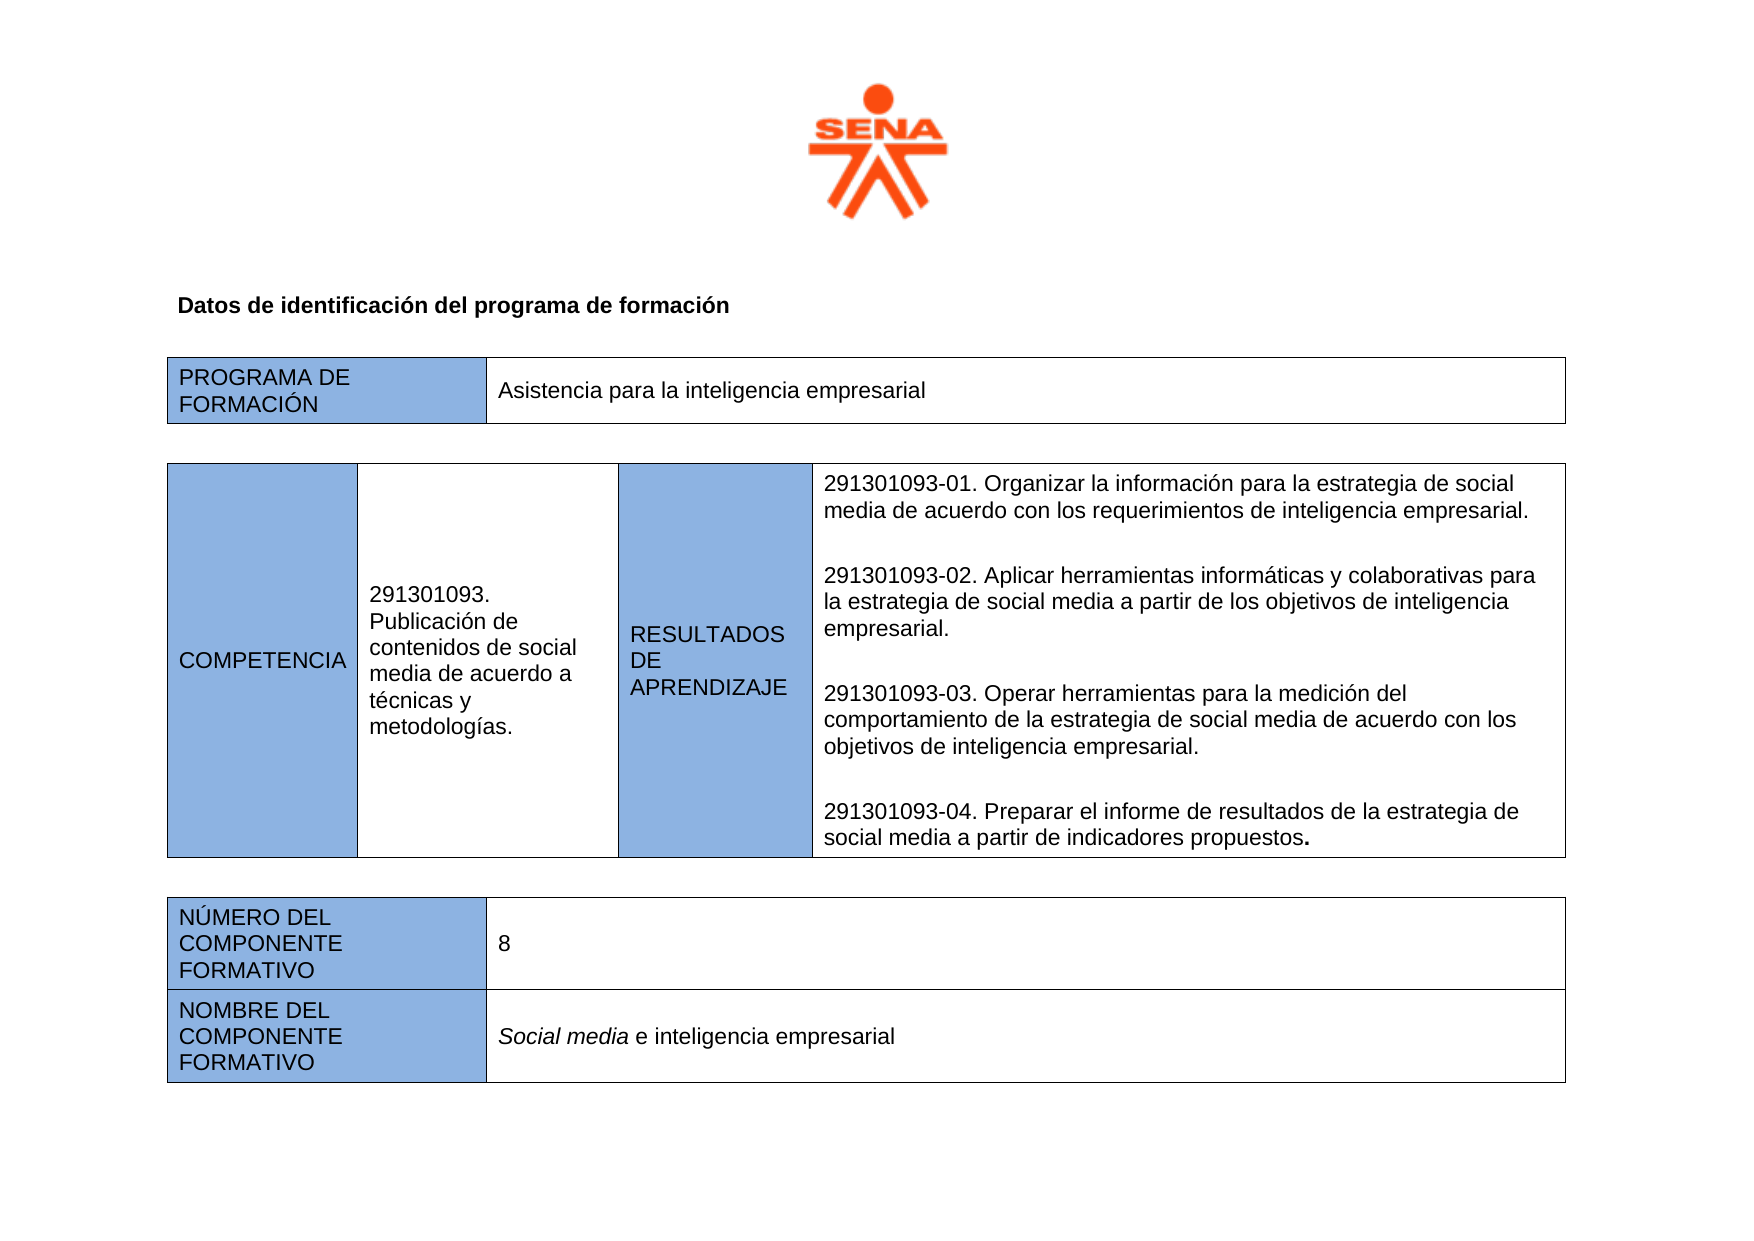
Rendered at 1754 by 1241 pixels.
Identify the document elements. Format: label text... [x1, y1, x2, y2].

table_header RESULTADOS DE APRENDIZAJE [619, 464, 812, 857]
table_header 291301093-01. Organizar la información para la estrategia de social media de acuerdo con los requerimientos de inteligencia empresarial. 291301093-02. Aplicar herramientas informáticas y colaborativas para la estrategia de social media a partir de los objetivos de inteligencia empresarial. 291301093-03. Operar herramientas para la medición del comportamiento de la estrategia de social media de acuerdo con los objetivos de inteligencia empresarial. 291301093-04. Preparar el informe de resultados de la estrategia de social media a partir de indicadores propuestos. [813, 464, 1565, 857]
table_header 291301093. Publicación de contenidos de social media de acuerdo a técnicas y metodologías. [358, 464, 618, 857]
picture [796, 75, 958, 227]
table_header PROGRAMA DE FORMACIÓN [168, 358, 486, 423]
table_header Asistencia para la inteligencia empresarial [487, 358, 1565, 423]
text Datos de identificación del programa de formación [177, 292, 1577, 318]
table_header NÚMERO DEL COMPONENTE FORMATIVO [168, 898, 486, 989]
table_cell Social media e inteligencia empresarial [487, 990, 1565, 1082]
table_cell NOMBRE DEL COMPONENTE FORMATIVO [168, 990, 486, 1082]
table_header 8 [487, 898, 1565, 989]
table_header COMPETENCIA [168, 464, 357, 857]
